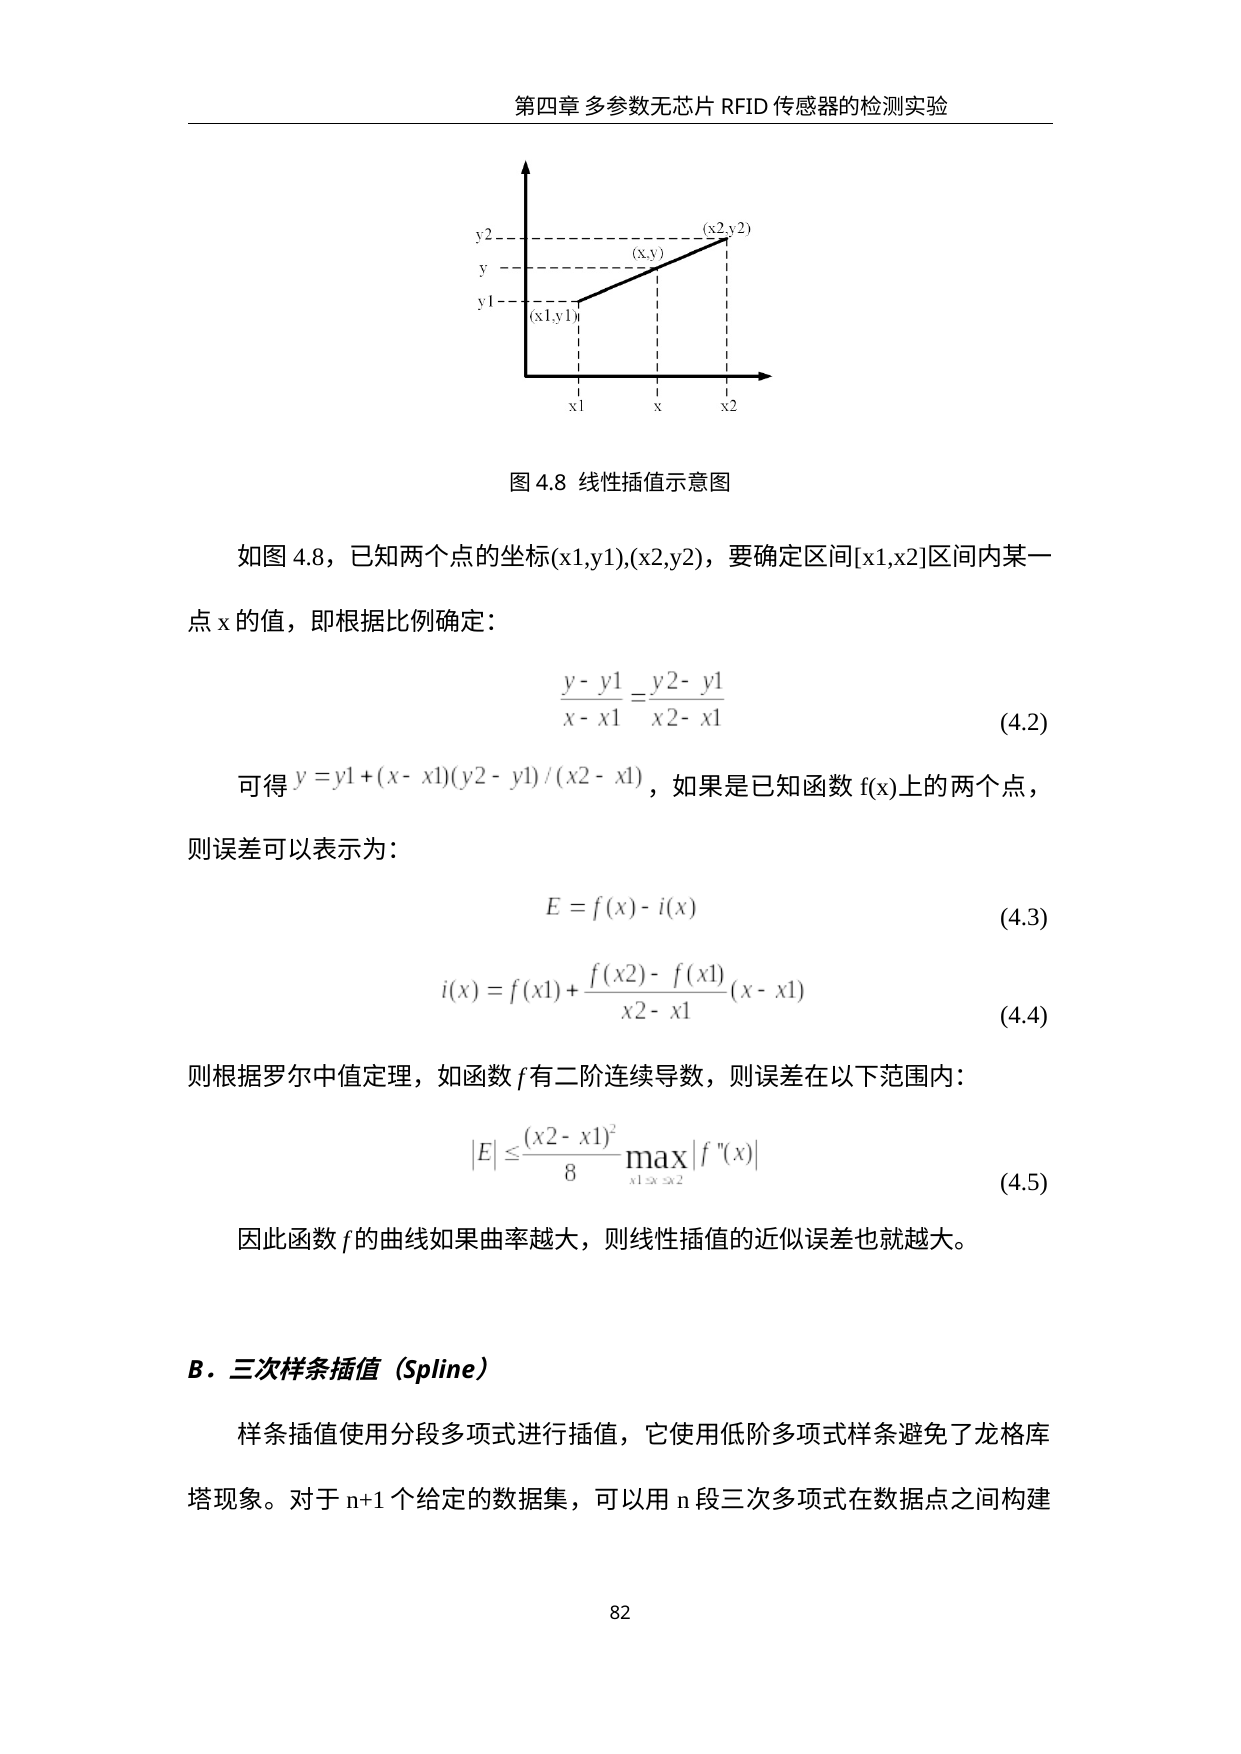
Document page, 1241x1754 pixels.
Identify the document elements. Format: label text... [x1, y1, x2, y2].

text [187, 1400, 1053, 1530]
text (4.5) [187, 1107, 1053, 1205]
text 如图4.8，已知两个点的坐标(x1,y1),(x2,y2)，要确定区间[x1,x2]区间内某一点x的值，即根据比例确定： [187, 522, 1053, 652]
text (4.2) [187, 652, 1053, 750]
text 因此函数f的曲线如果曲率越大，则线性插值的近似误差也就越大。 [187, 1205, 1053, 1270]
text 可得，如果是已知函数f(x)上的两个点，则误差可以表示为： [187, 750, 1053, 880]
text 图4.8 线性插值示意图 [187, 465, 1053, 497]
text B．三次样条插值（Spline） [187, 1335, 1053, 1400]
picture [467, 159, 773, 423]
text (4.3) [187, 880, 1053, 945]
text 则根据罗尔中值定理，如函数f有二阶连续导数，则误差在以下范围内： [187, 1042, 1053, 1107]
text (4.4) [187, 945, 1053, 1042]
